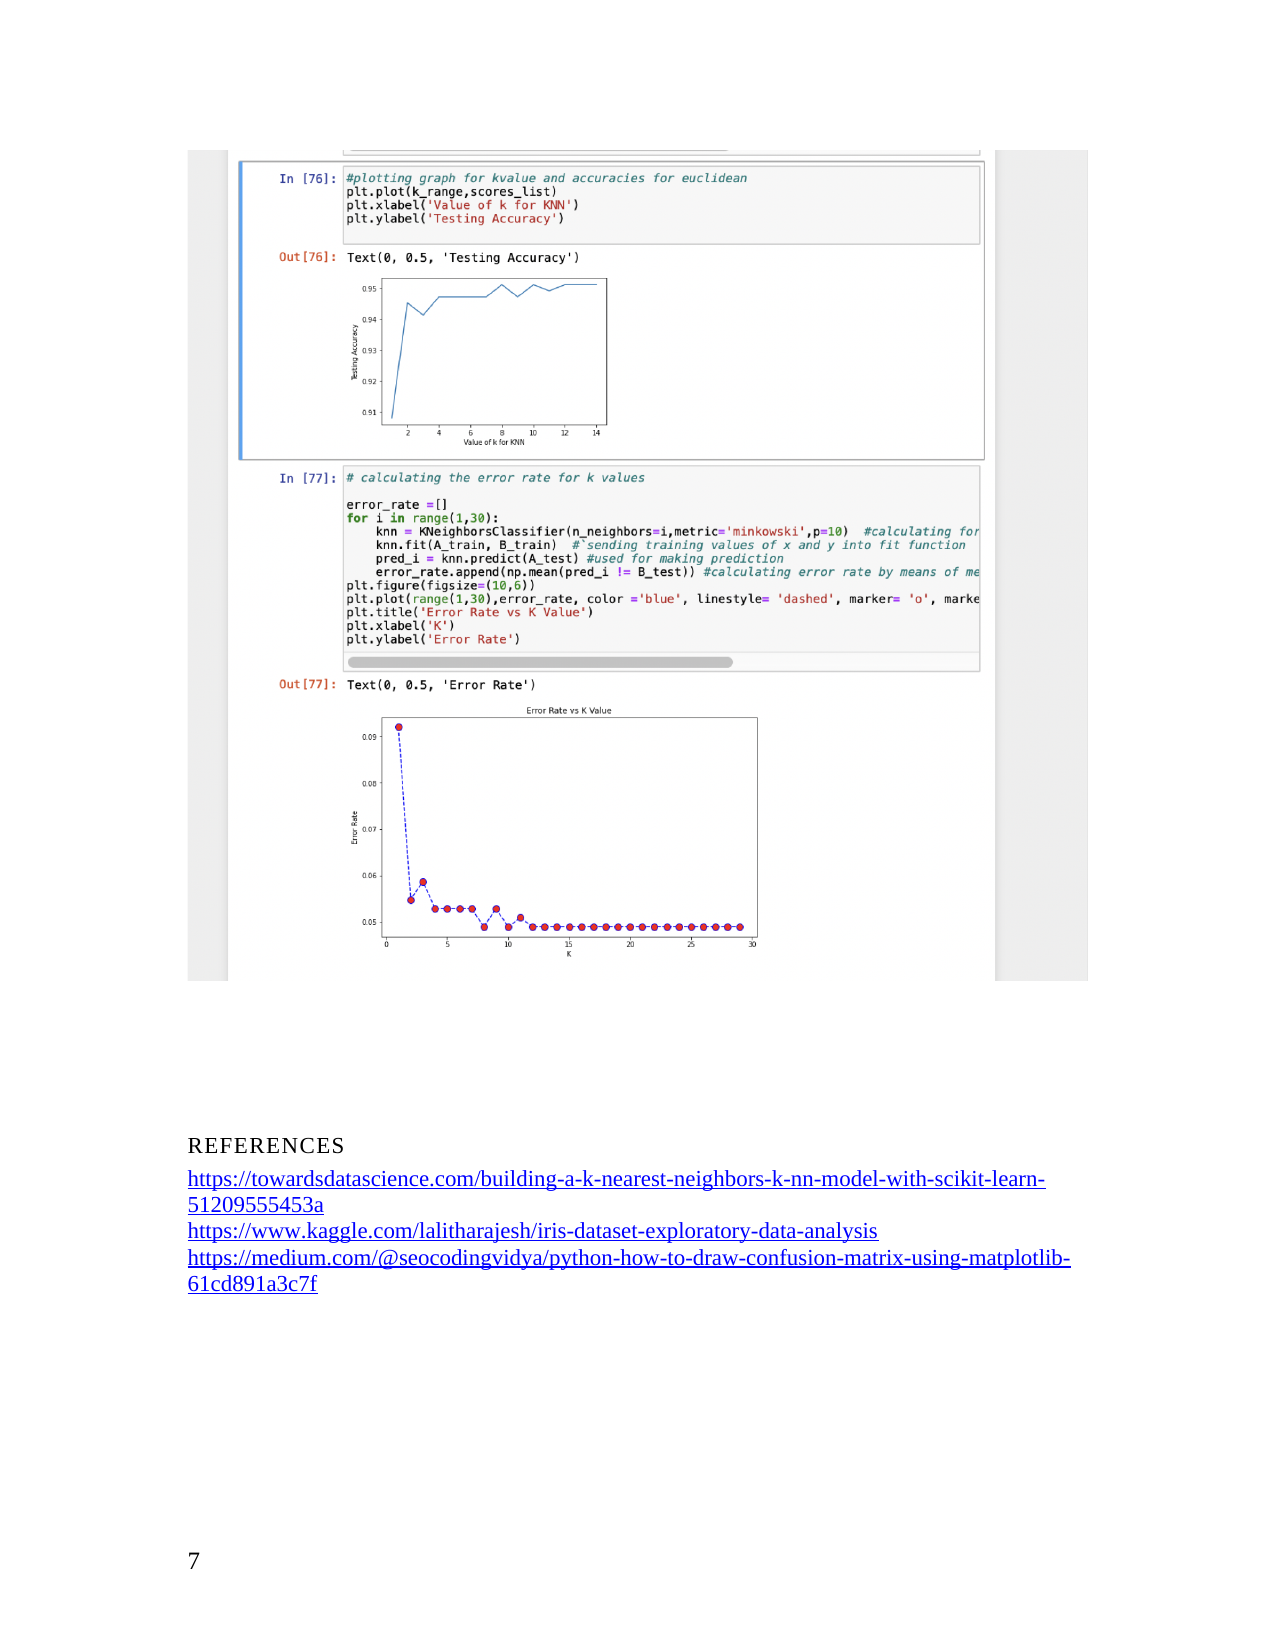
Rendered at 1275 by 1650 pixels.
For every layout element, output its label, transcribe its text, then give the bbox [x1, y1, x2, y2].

text https://medium.com/@seocodingvidya/python-how-to-draw-confusion-matrix-using-matplotlib-61cd891a3c7f [187, 1244, 1087, 1296]
text https://www.kaggle.com/lalitharajesh/iris-dataset-exploratory-data-analysis [187, 1217, 1087, 1244]
subtitle REFERENCES [187, 1132, 1087, 1158]
picture [187, 150, 1088, 981]
text https://towardsdatascience.com/building-a-k-nearest-neighbors-k-nn-model-with-scikit-learn-51209555453a [187, 1164, 1087, 1217]
